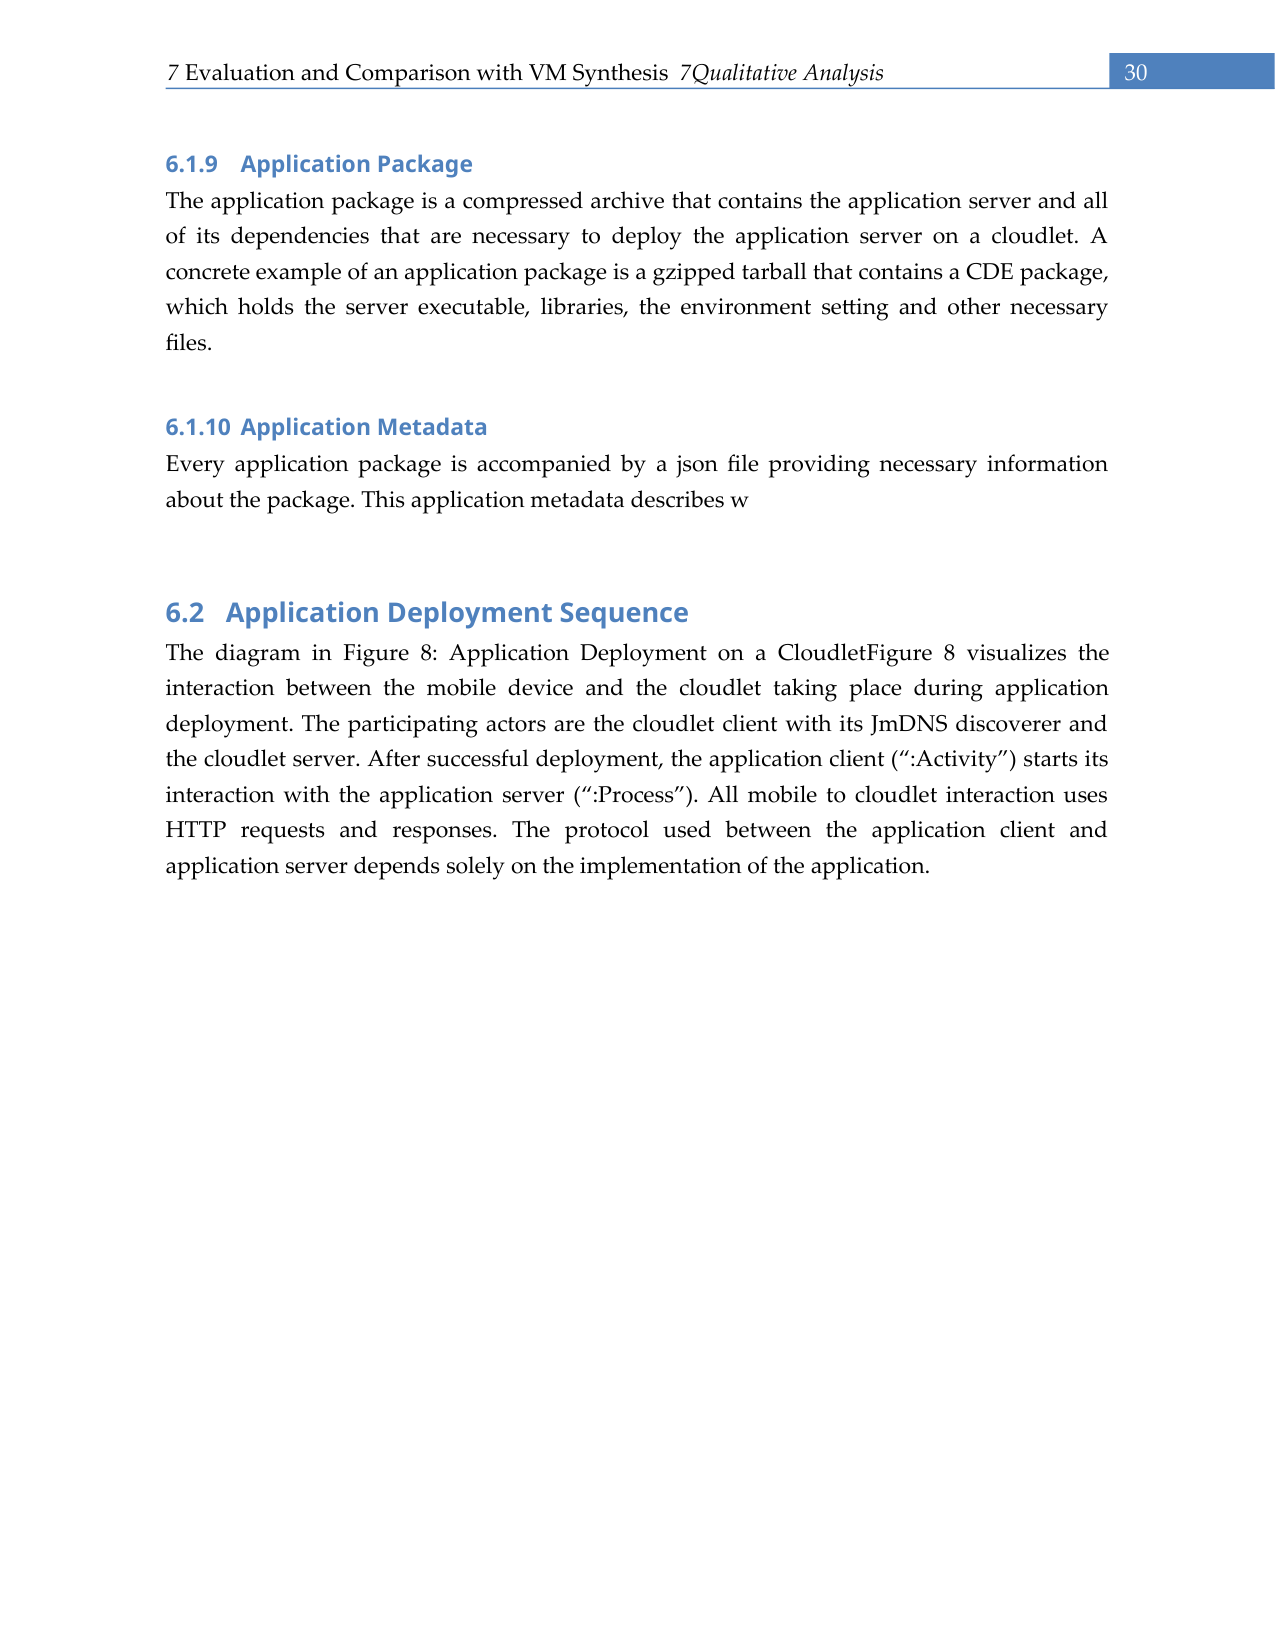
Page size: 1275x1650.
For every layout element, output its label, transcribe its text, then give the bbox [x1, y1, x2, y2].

subtitle Application Deployment Sequence [165, 593, 1109, 630]
text Every application package is accompanied by a json file providing necessary information about the package. This application metadata describes w [165, 447, 1109, 514]
text The diagram in Figure 8: Application Deployment on a CloudletFigure 8 visualizes the interaction between the mobile device and the cloudlet taking place during application deployment. The participating actors are the cloudlet client with its JmDNS discoverer and the cloudlet server. After successful deployment, the application client (“:Activity”) starts its interaction with the application server (“:Process”). All mobile to cloudlet interaction uses HTTP requests and responses. The protocol used between the application client and application server depends solely on the implementation of the application. [165, 636, 1109, 880]
subtitle Application Package [165, 148, 1109, 179]
subtitle Application Metadata [165, 411, 1109, 442]
text The application package is a compressed archive that contains the application server and all of its dependencies that are necessary to deploy the application server on a cloudlet. A concrete example of an application package is a gzipped tarball that contains a CDE package, which holds the server executable, libraries, the environment setting and other necessary files. [165, 184, 1109, 357]
